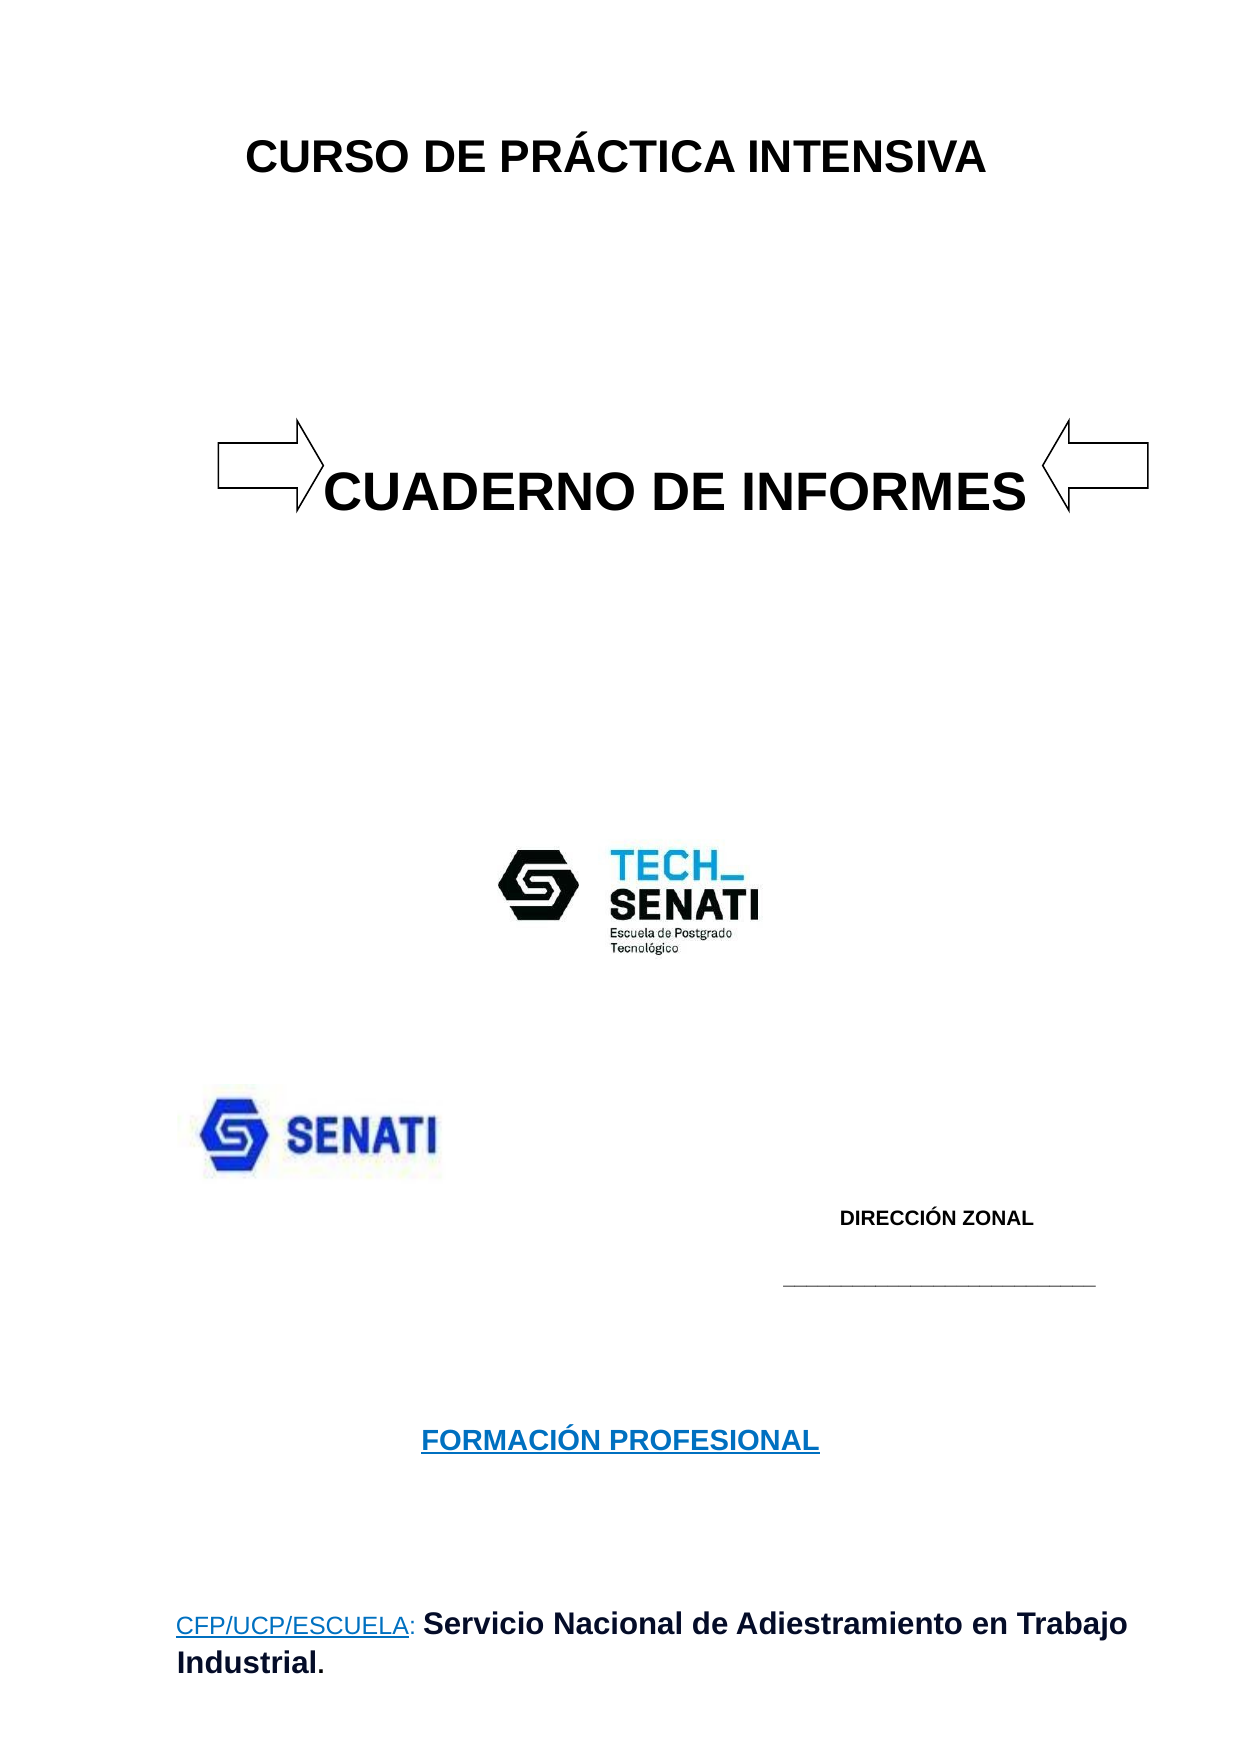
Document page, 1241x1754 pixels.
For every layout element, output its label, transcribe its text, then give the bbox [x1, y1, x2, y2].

picture [177, 1084, 457, 1185]
text FORMACIÓN PROFESIONAL [136, 1423, 1105, 1457]
text DIRECCIÓN ZONAL [177, 1206, 1034, 1230]
text CFP/UCP/ESCUELA: Servicio Nacional de Adiestramiento en Trabajo Industrial. [176, 1605, 1229, 1681]
subtitle CUADERNO DE INFORMES [137, 421, 1229, 522]
text ___________________________ [177, 1265, 1096, 1289]
text CURSO DE PRÁCTICA INTENSIVA [245, 129, 1229, 182]
picture [129, 801, 1146, 992]
